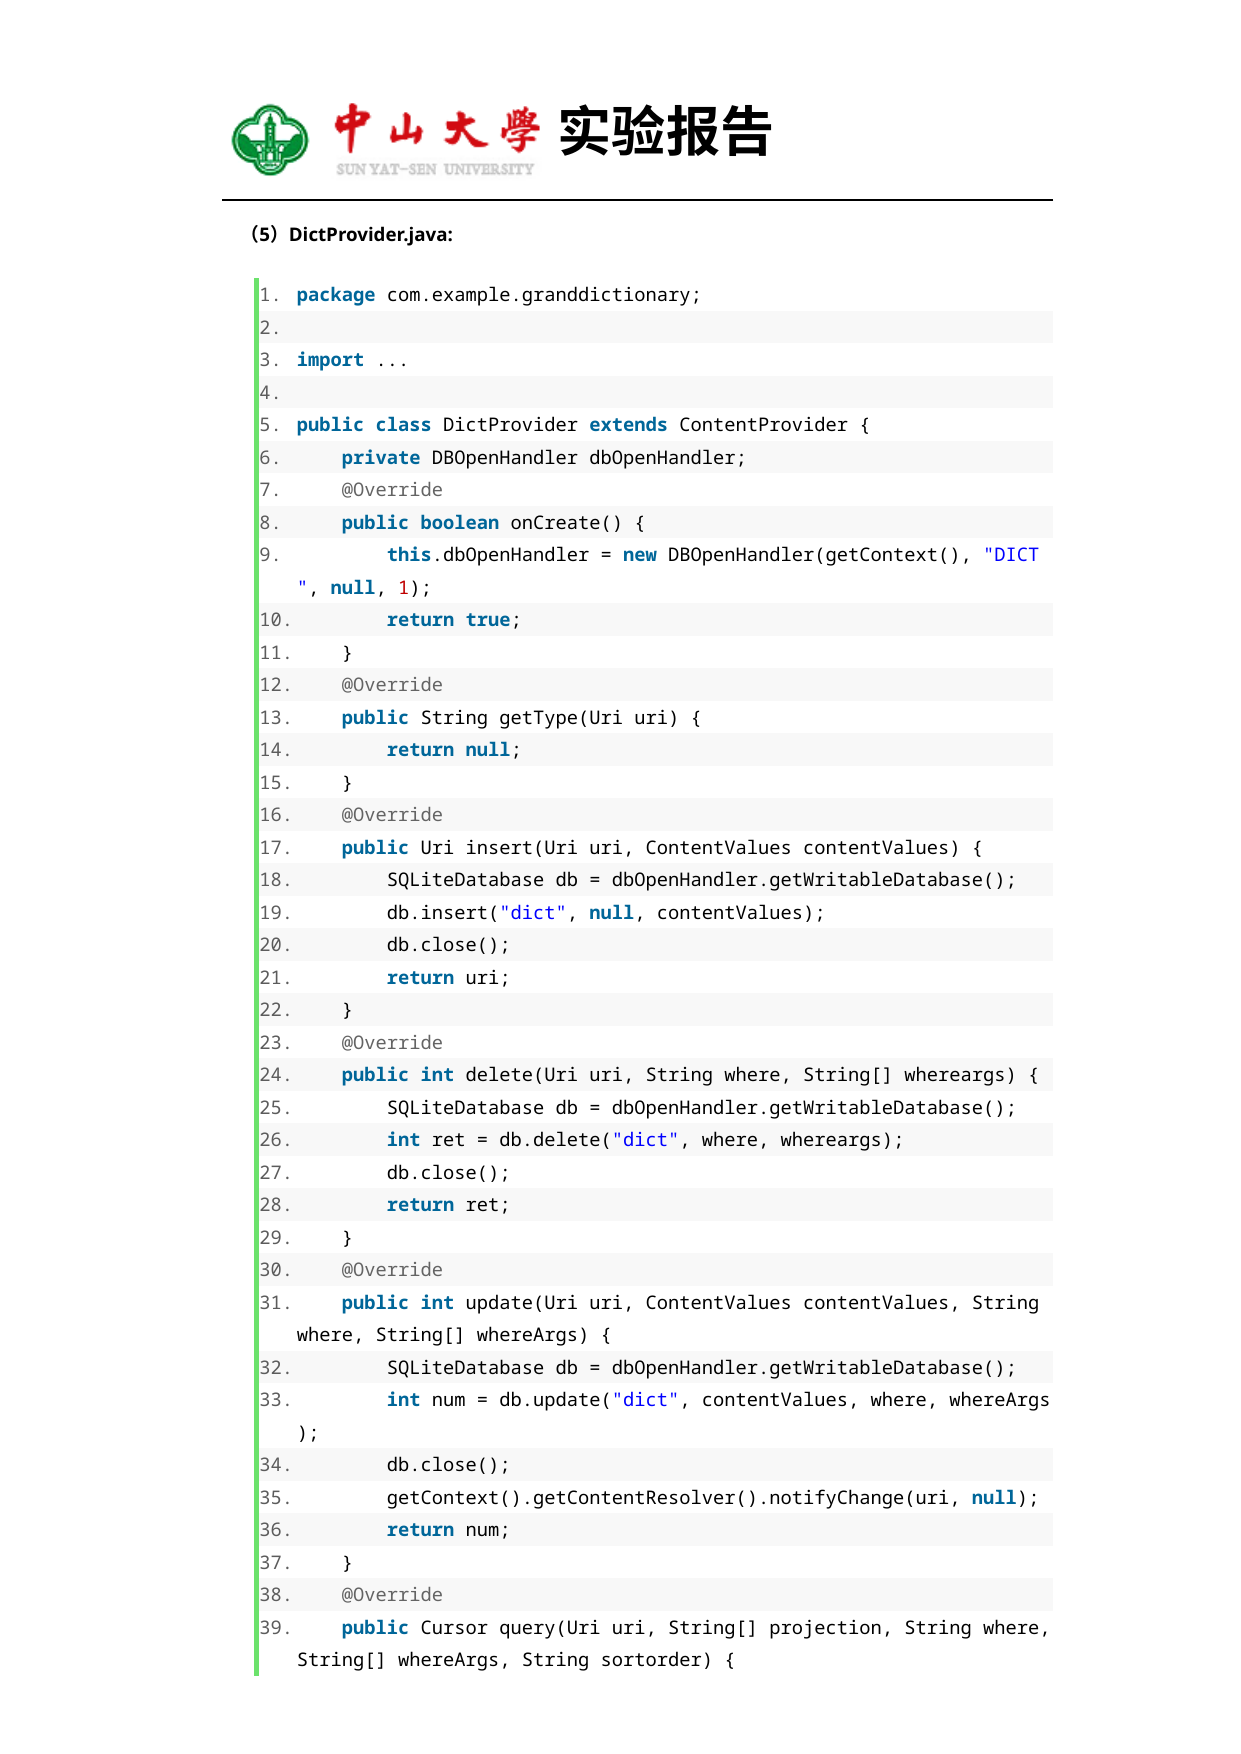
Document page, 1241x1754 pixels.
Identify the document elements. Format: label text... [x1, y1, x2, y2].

list getContext().getContentResolver().notifyChange(uri, null); [259, 1481, 1053, 1513]
list private DBOpenHandler dbOpenHandler; [259, 441, 1053, 473]
list public int delete(Uri uri, String where, String[] whereargs) { [259, 1058, 1053, 1091]
text （5）DictProvider.java: [222, 217, 1053, 249]
list return num; [259, 1513, 1053, 1546]
list int ret = db.delete("dict", where, whereargs); [259, 1123, 1053, 1156]
list import ... [259, 343, 1053, 376]
list return true; [259, 603, 1053, 636]
list return ret; [259, 1188, 1053, 1221]
list @Override [259, 1026, 1053, 1058]
list public Cursor query(Uri uri, String[] projection, String where, String[] whereArgs, String sortorder) { [259, 1611, 1053, 1676]
picture [221, 98, 543, 182]
list @Override [259, 668, 1053, 701]
list return null; [259, 733, 1053, 766]
list this.dbOpenHandler = new DBOpenHandler(getContext(), "DICT", null, 1); [259, 538, 1053, 603]
list } [259, 1546, 1053, 1578]
list } [259, 766, 1053, 798]
list int num = db.update("dict", contentValues, where, whereArgs); [259, 1383, 1053, 1448]
list public String getType(Uri uri) { [259, 701, 1053, 733]
list public Uri insert(Uri uri, ContentValues contentValues) { [259, 831, 1053, 863]
list @Override [259, 1578, 1053, 1611]
list db.insert("dict", null, contentValues); [259, 896, 1053, 928]
list package com.example.granddictionary; [259, 278, 1053, 311]
list return uri; [259, 961, 1053, 993]
list db.close(); [259, 1448, 1053, 1481]
list @Override [259, 473, 1053, 506]
list public int update(Uri uri, ContentValues contentValues, String where, String[] whereArgs) { [259, 1286, 1053, 1351]
list SQLiteDatabase db = dbOpenHandler.getWritableDatabase(); [259, 1351, 1053, 1383]
list SQLiteDatabase db = dbOpenHandler.getWritableDatabase(); [259, 863, 1053, 896]
list } [259, 993, 1053, 1026]
list } [259, 636, 1053, 668]
list @Override [259, 1253, 1053, 1286]
list public class DictProvider extends ContentProvider { [259, 408, 1053, 441]
list db.close(); [259, 1156, 1053, 1188]
list } [259, 1221, 1053, 1253]
list @Override [259, 798, 1053, 831]
list SQLiteDatabase db = dbOpenHandler.getWritableDatabase(); [259, 1091, 1053, 1123]
list db.close(); [259, 928, 1053, 961]
list public boolean onCreate() { [259, 506, 1053, 538]
